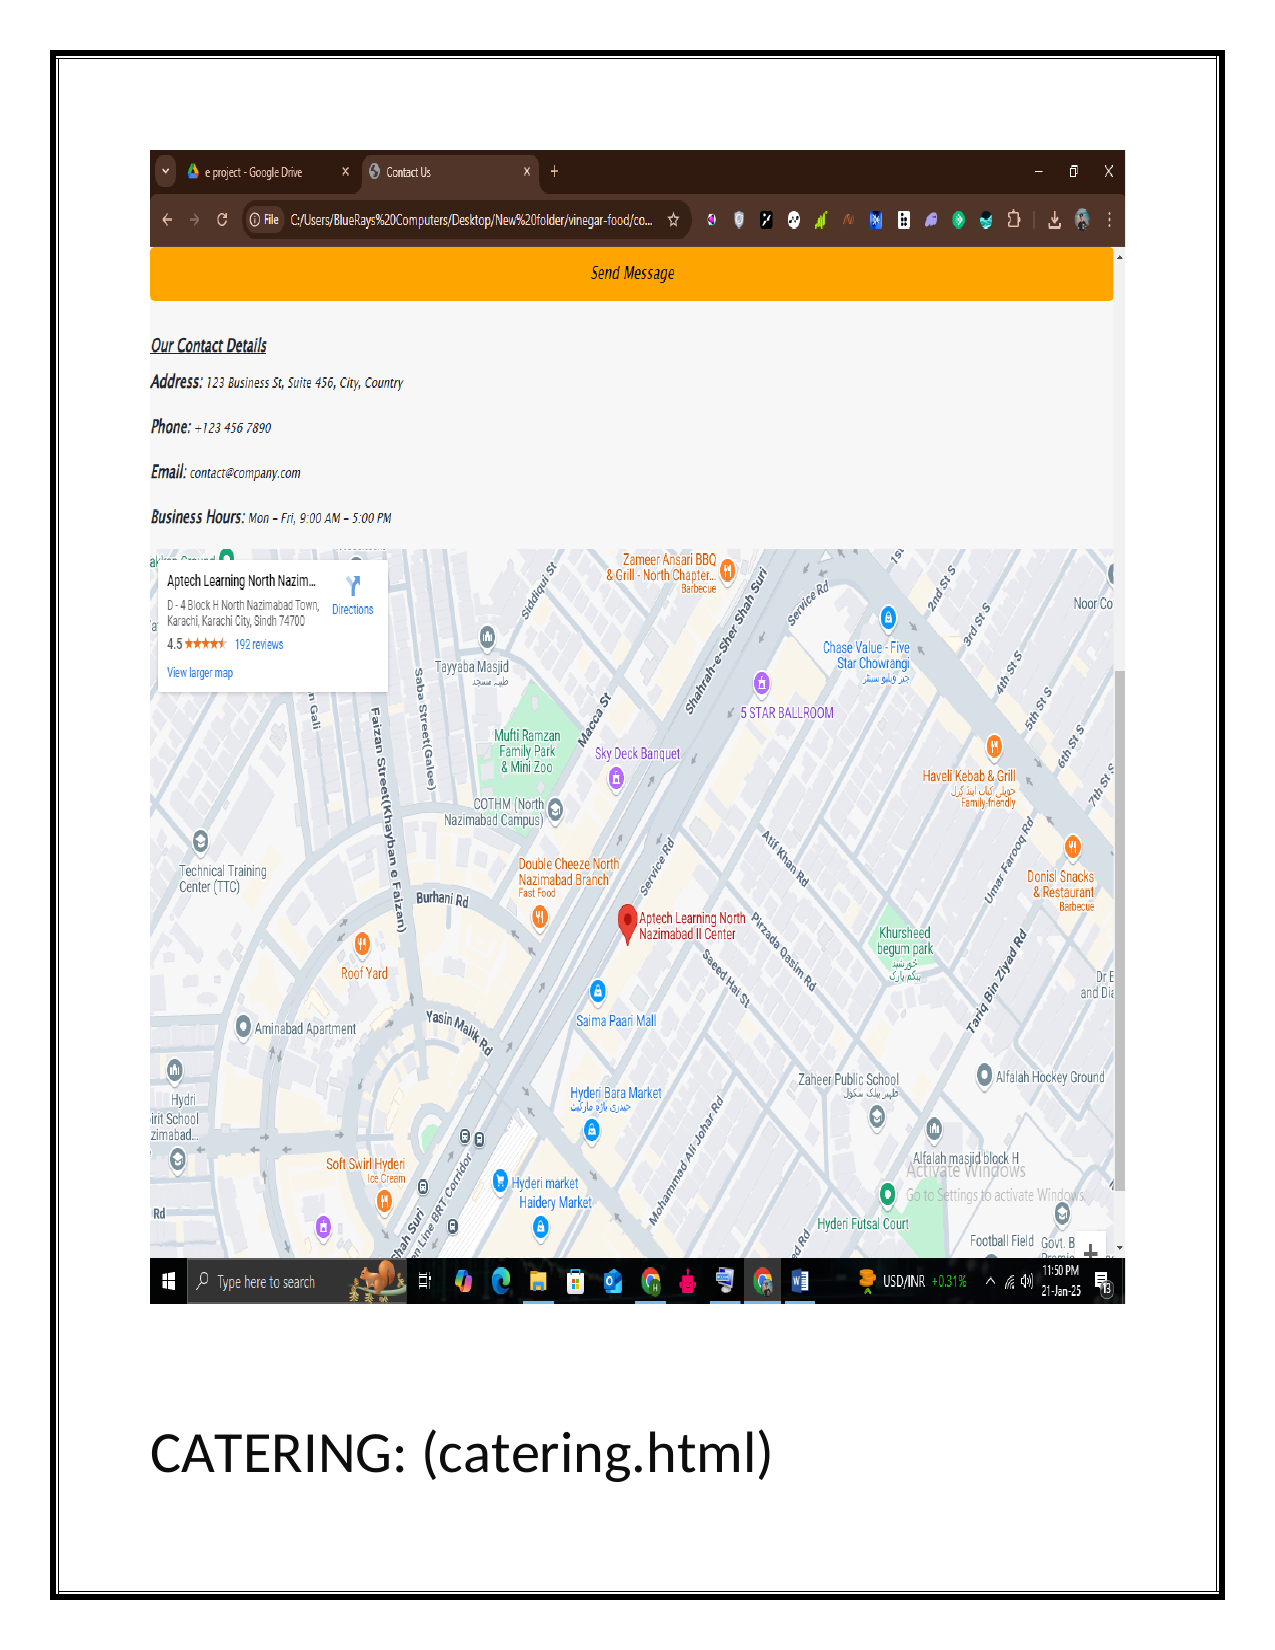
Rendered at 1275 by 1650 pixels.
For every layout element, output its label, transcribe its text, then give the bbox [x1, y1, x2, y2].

text CATERING: (catering.html) [150, 1416, 1125, 1487]
picture [150, 150, 1125, 1304]
